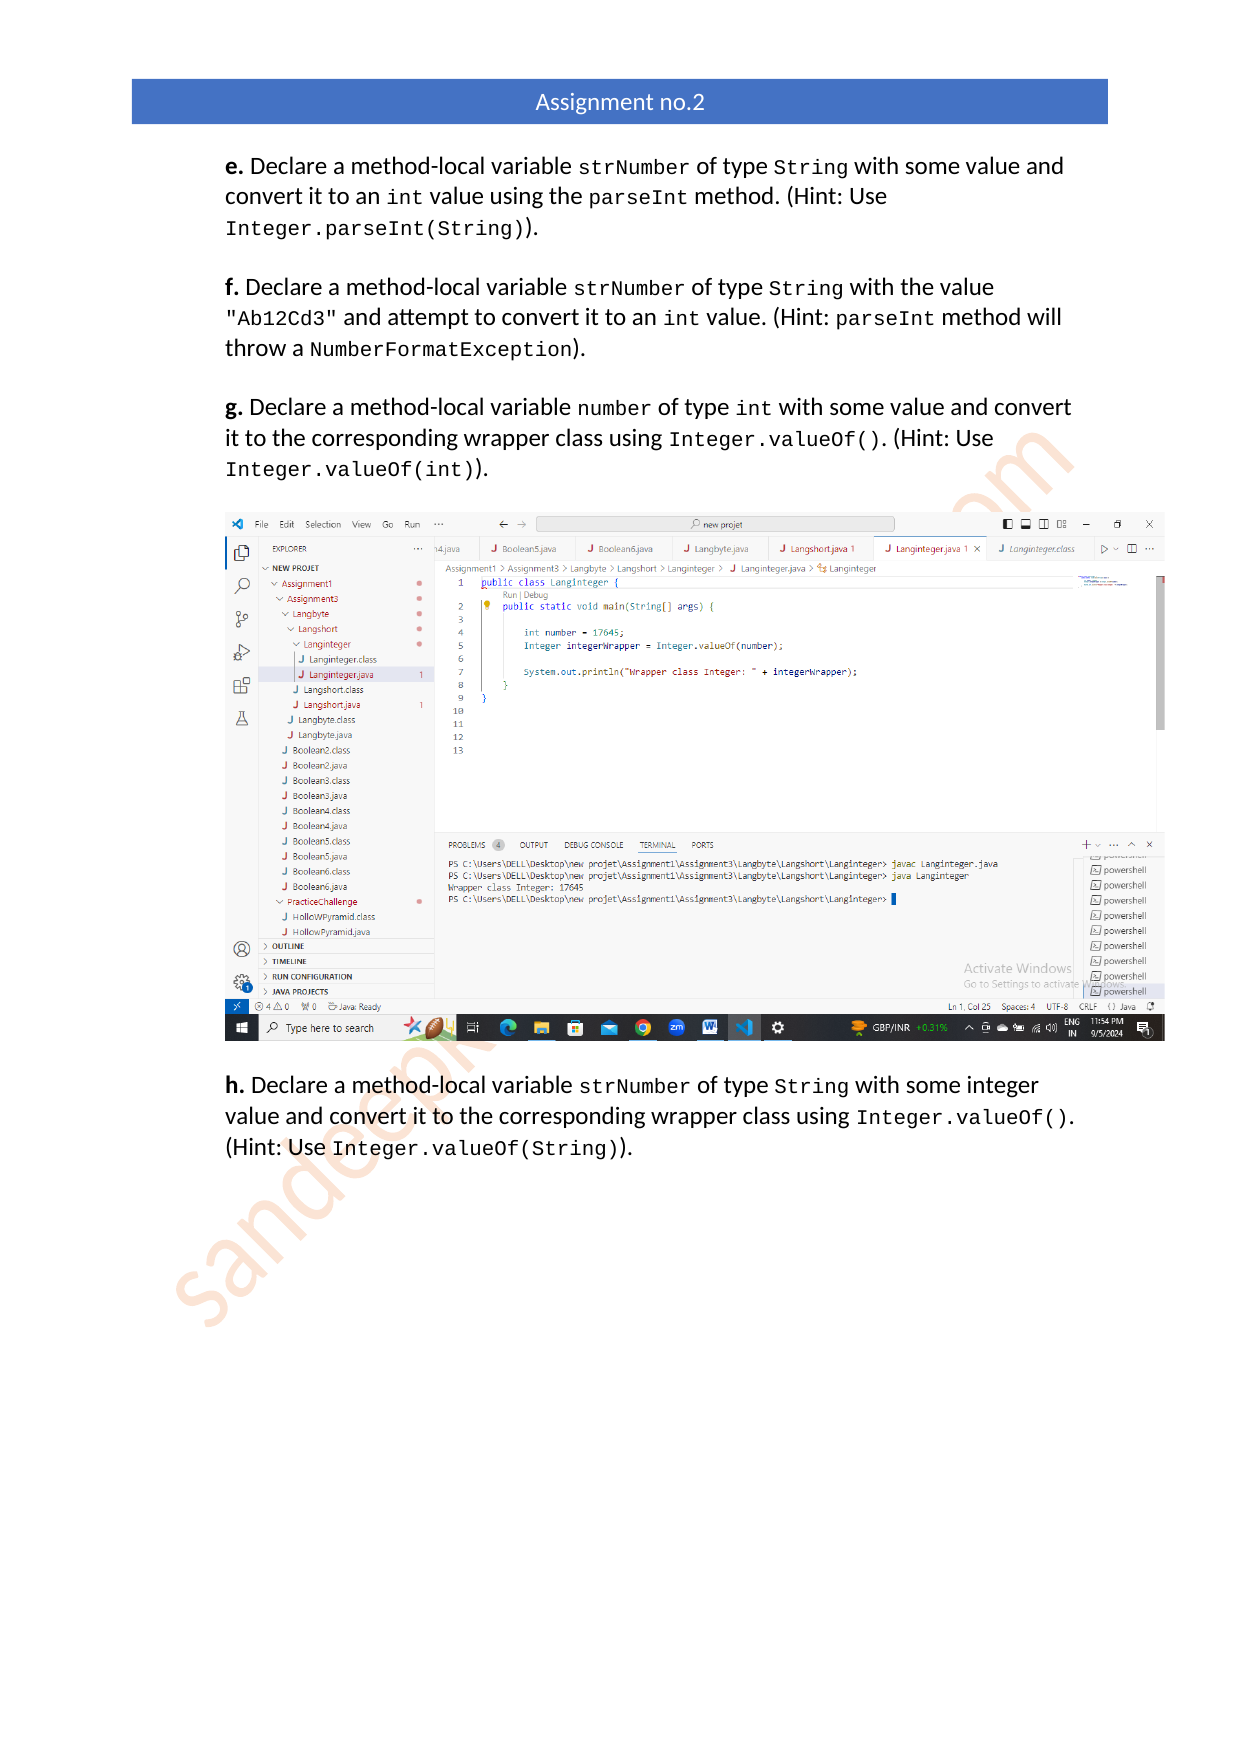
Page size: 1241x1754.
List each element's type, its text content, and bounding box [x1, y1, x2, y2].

text g. Declare a method-local variable number of type int with some value and convert it to the corresponding wrapper class using Integer.valueOf(). (Hint: Use Integer.valueOf(int)). [225, 391, 1090, 483]
picture [225, 512, 1165, 1041]
text e. Declare a method-local variable strNumber of type String with some value and convert it to an int value using the parseInt method. (Hint: Use Integer.parseInt(String)). [225, 150, 1090, 242]
text h. Declare a method-local variable strNumber of type String with some integer value and convert it to the corresponding wrapper class using Integer.valueOf(). (Hint: Use Integer.valueOf(String)). [225, 1069, 1090, 1161]
text f. Declare a method-local variable strNumber of type String with the value "Ab12Cd3" and attempt to convert it to an int value. (Hint: parseInt method will throw a NumberFormatException). [225, 271, 1090, 362]
